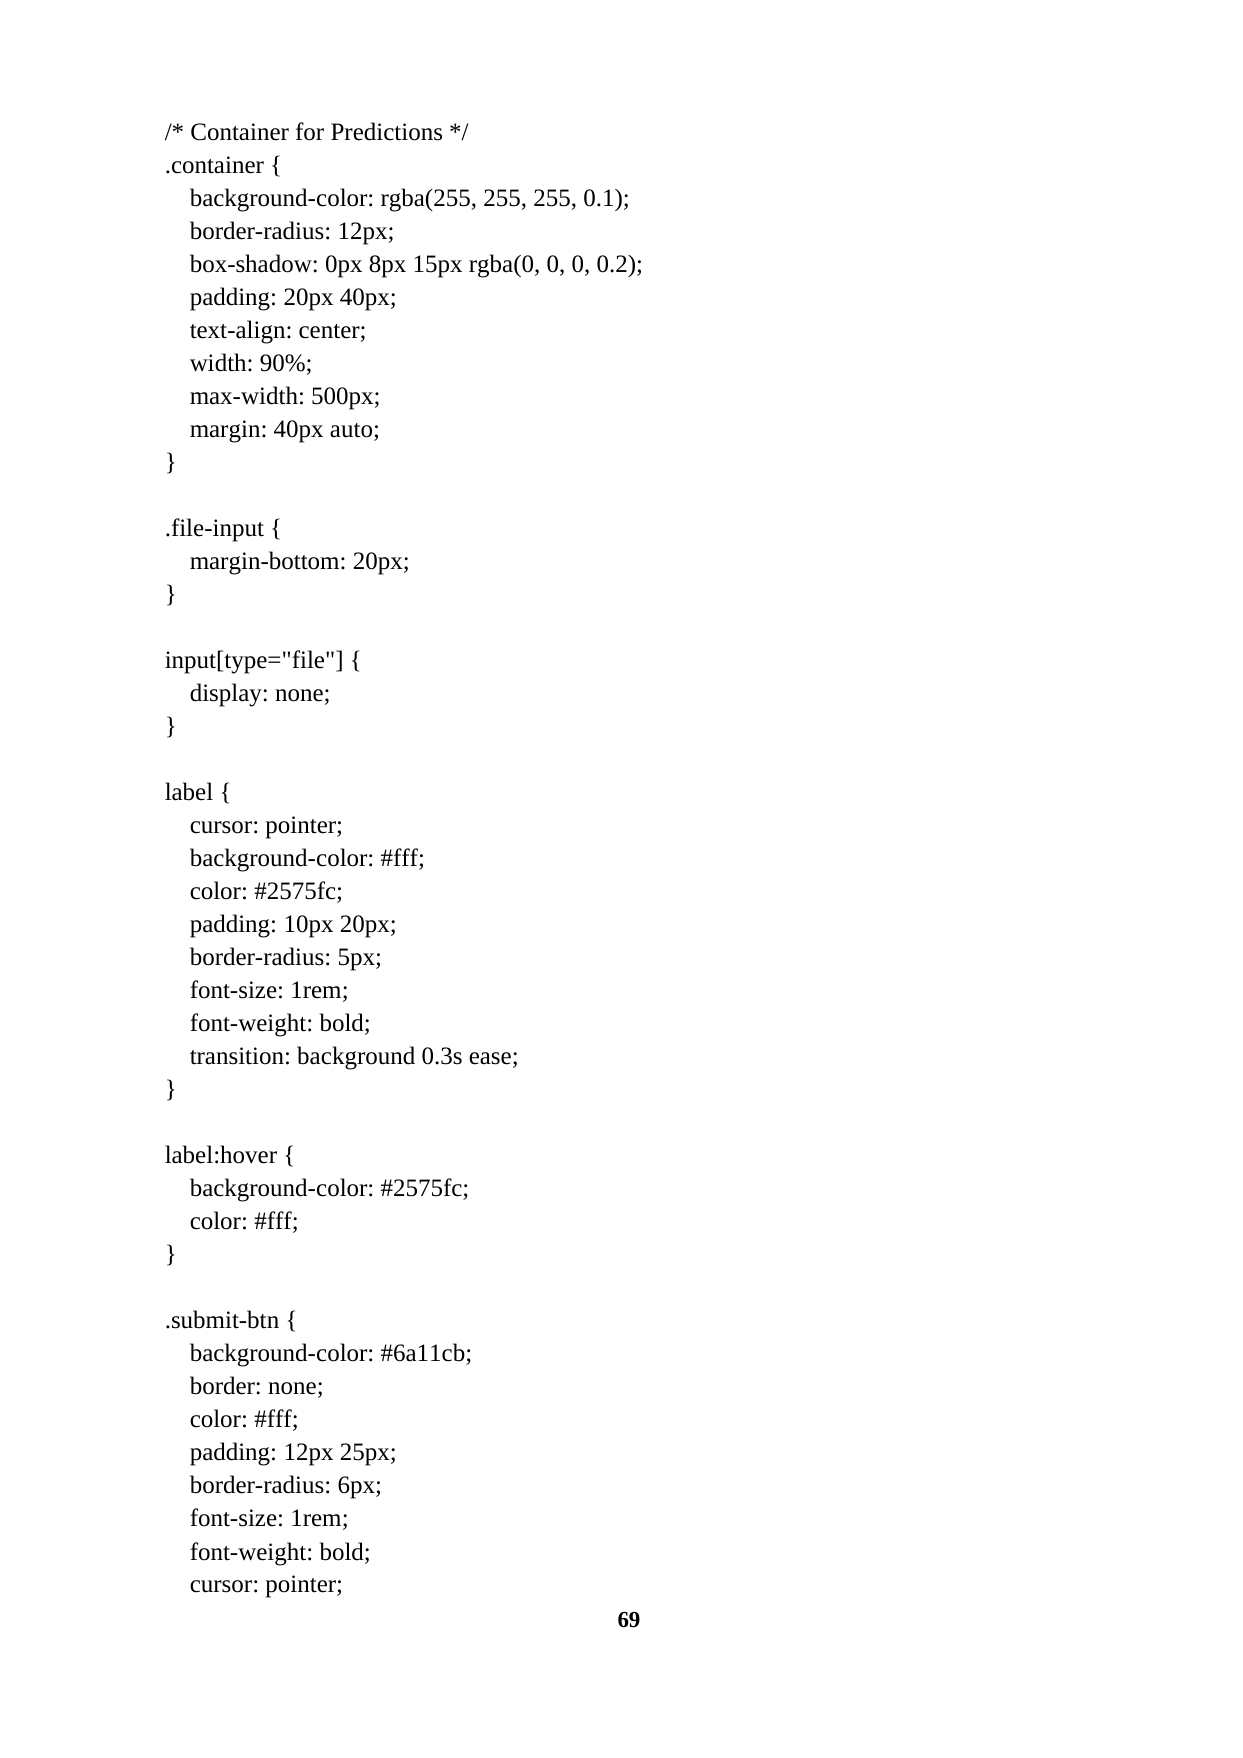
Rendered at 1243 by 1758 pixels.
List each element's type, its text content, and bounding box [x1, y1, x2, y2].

text border: none; [114, 1371, 1143, 1400]
text cursor: pointer; [114, 1569, 1143, 1598]
text max-width: 500px; [114, 381, 1143, 409]
text cursor: pointer; [114, 810, 1143, 839]
text background-color: #6a11cb; [114, 1338, 1143, 1367]
text padding: 12px 25px; [114, 1437, 1143, 1466]
text margin-bottom: 20px; [114, 546, 1143, 575]
text font-weight: bold; [114, 1008, 1143, 1037]
text input[type="file"] { [114, 645, 1143, 674]
text .file-input { [114, 513, 1143, 542]
text background-color: #fff; [114, 843, 1143, 872]
text padding: 20px 40px; [114, 282, 1143, 311]
text border-radius: 5px; [114, 942, 1143, 971]
text border-radius: 6px; [114, 1471, 1143, 1499]
text } [114, 1074, 1143, 1103]
text color: #2575fc; [114, 876, 1143, 905]
text background-color: rgba(255, 255, 255, 0.1); [114, 183, 1143, 211]
text color: #fff; [114, 1404, 1143, 1433]
text transition: background 0.3s ease; [114, 1041, 1143, 1070]
text margin: 40px auto; [114, 414, 1143, 443]
text } [114, 711, 1143, 740]
text font-weight: bold; [114, 1537, 1143, 1565]
text text-align: center; [114, 315, 1143, 343]
text background-color: #2575fc; [114, 1173, 1143, 1202]
text width: 90%; [114, 348, 1143, 377]
text } [114, 579, 1143, 608]
text label { [114, 777, 1143, 806]
text padding: 10px 20px; [114, 909, 1143, 938]
text .submit-btn { [114, 1305, 1143, 1334]
text color: #fff; [114, 1206, 1143, 1235]
text .container { [114, 150, 1143, 178]
text label:hover { [114, 1140, 1143, 1169]
text border-radius: 12px; [114, 216, 1143, 244]
text } [114, 1239, 1143, 1268]
text box-shadow: 0px 8px 15px rgba(0, 0, 0, 0.2); [114, 249, 1143, 277]
text /* Container for Predictions */ [114, 117, 1143, 145]
text display: none; [114, 678, 1143, 707]
text } [114, 447, 1143, 476]
text font-size: 1rem; [114, 1503, 1143, 1532]
text font-size: 1rem; [114, 975, 1143, 1004]
